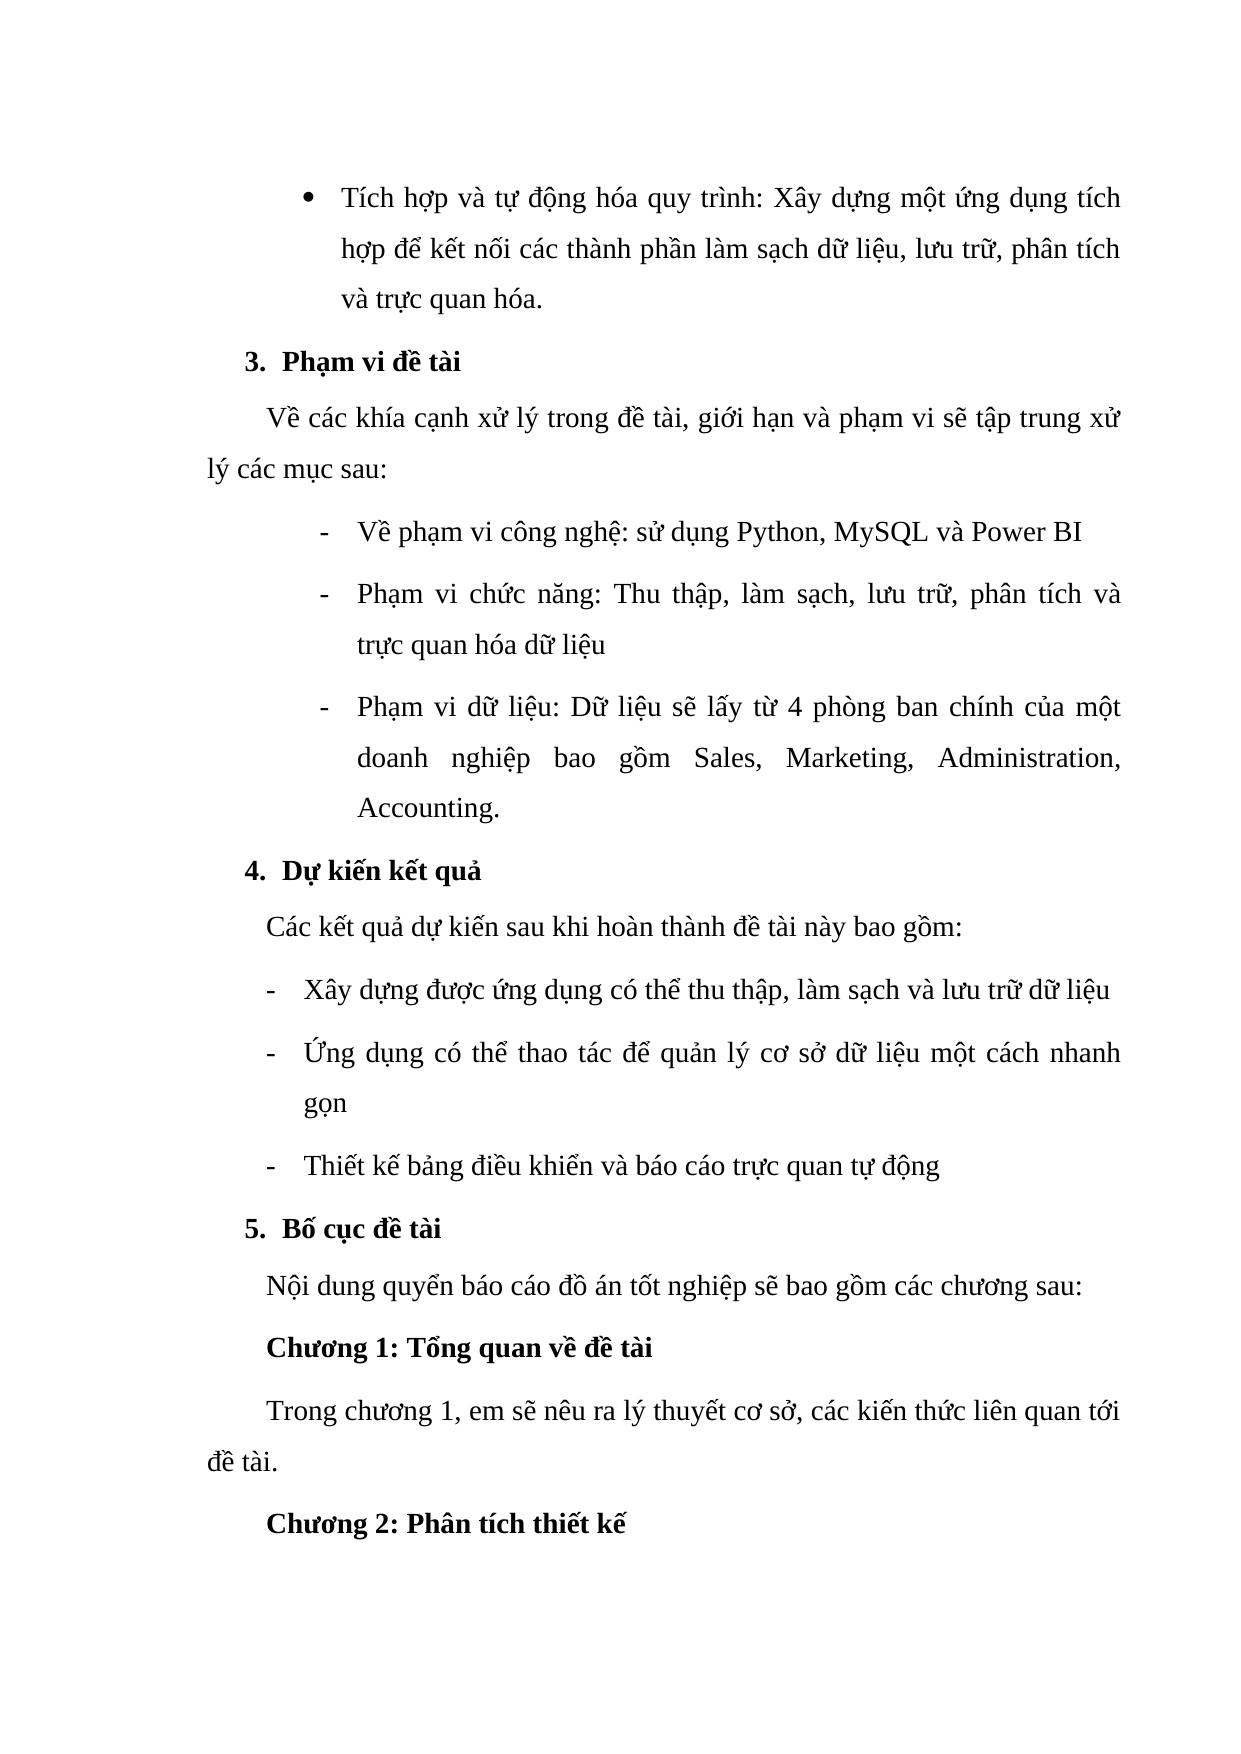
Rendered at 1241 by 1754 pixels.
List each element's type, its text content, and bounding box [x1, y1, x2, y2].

text Về các khía cạnh xử lý trong đề tài, giới hạn và phạm vi sẽ tập trung xử lý các mục sau: [207, 401, 1122, 484]
list Phạm vi chức năng: Thu thập, làm sạch, lưu trữ, phân tích và trực quan hóa dữ liệu [319, 576, 1122, 660]
list Xây dựng được ứng dụng có thể thu thập, làm sạch và lưu trữ dữ liệu [266, 972, 1122, 1006]
subtitle Dự kiến kết quả [244, 853, 1122, 887]
subtitle Phạm vi đề tài [244, 344, 1122, 377]
list Thiết kế bảng điều khiển và báo cáo trực quan tự động [266, 1148, 1122, 1182]
text Trong chương 1, em sẽ nêu ra lý thuyết cơ sở, các kiến thức liên quan tới đề tài. [207, 1393, 1122, 1477]
list Về phạm vi công nghệ: sử dụng Python, MySQL và Power BI [319, 514, 1122, 547]
subtitle Bố cục đề tài [244, 1211, 1122, 1245]
text Các kết quả dự kiến sau khi hoàn thành đề tài này bao gồm: [207, 909, 1122, 943]
list Phạm vi dữ liệu: Dữ liệu sẽ lấy từ 4 phòng ban chính của một doanh nghiệp bao gồm Sales, Marketing, Administration, Accounting. [319, 689, 1122, 824]
text Chương 1: Tổng quan về đề tài [207, 1331, 1122, 1364]
list Tích hợp và tự động hóa quy trình: Xây dựng một ứng dụng tích hợp để kết nối các thành phần làm sạch dữ liệu, lưu trữ, phân tích và trực quan hóa. [303, 180, 1122, 315]
text Chương 2: Phân tích thiết kế [207, 1506, 1122, 1540]
list Ứng dụng có thể thao tác để quản lý cơ sở dữ liệu một cách nhanh gọn [266, 1035, 1122, 1119]
text Nội dung quyển báo cáo đồ án tốt nghiệp sẽ bao gồm các chương sau: [207, 1268, 1122, 1301]
